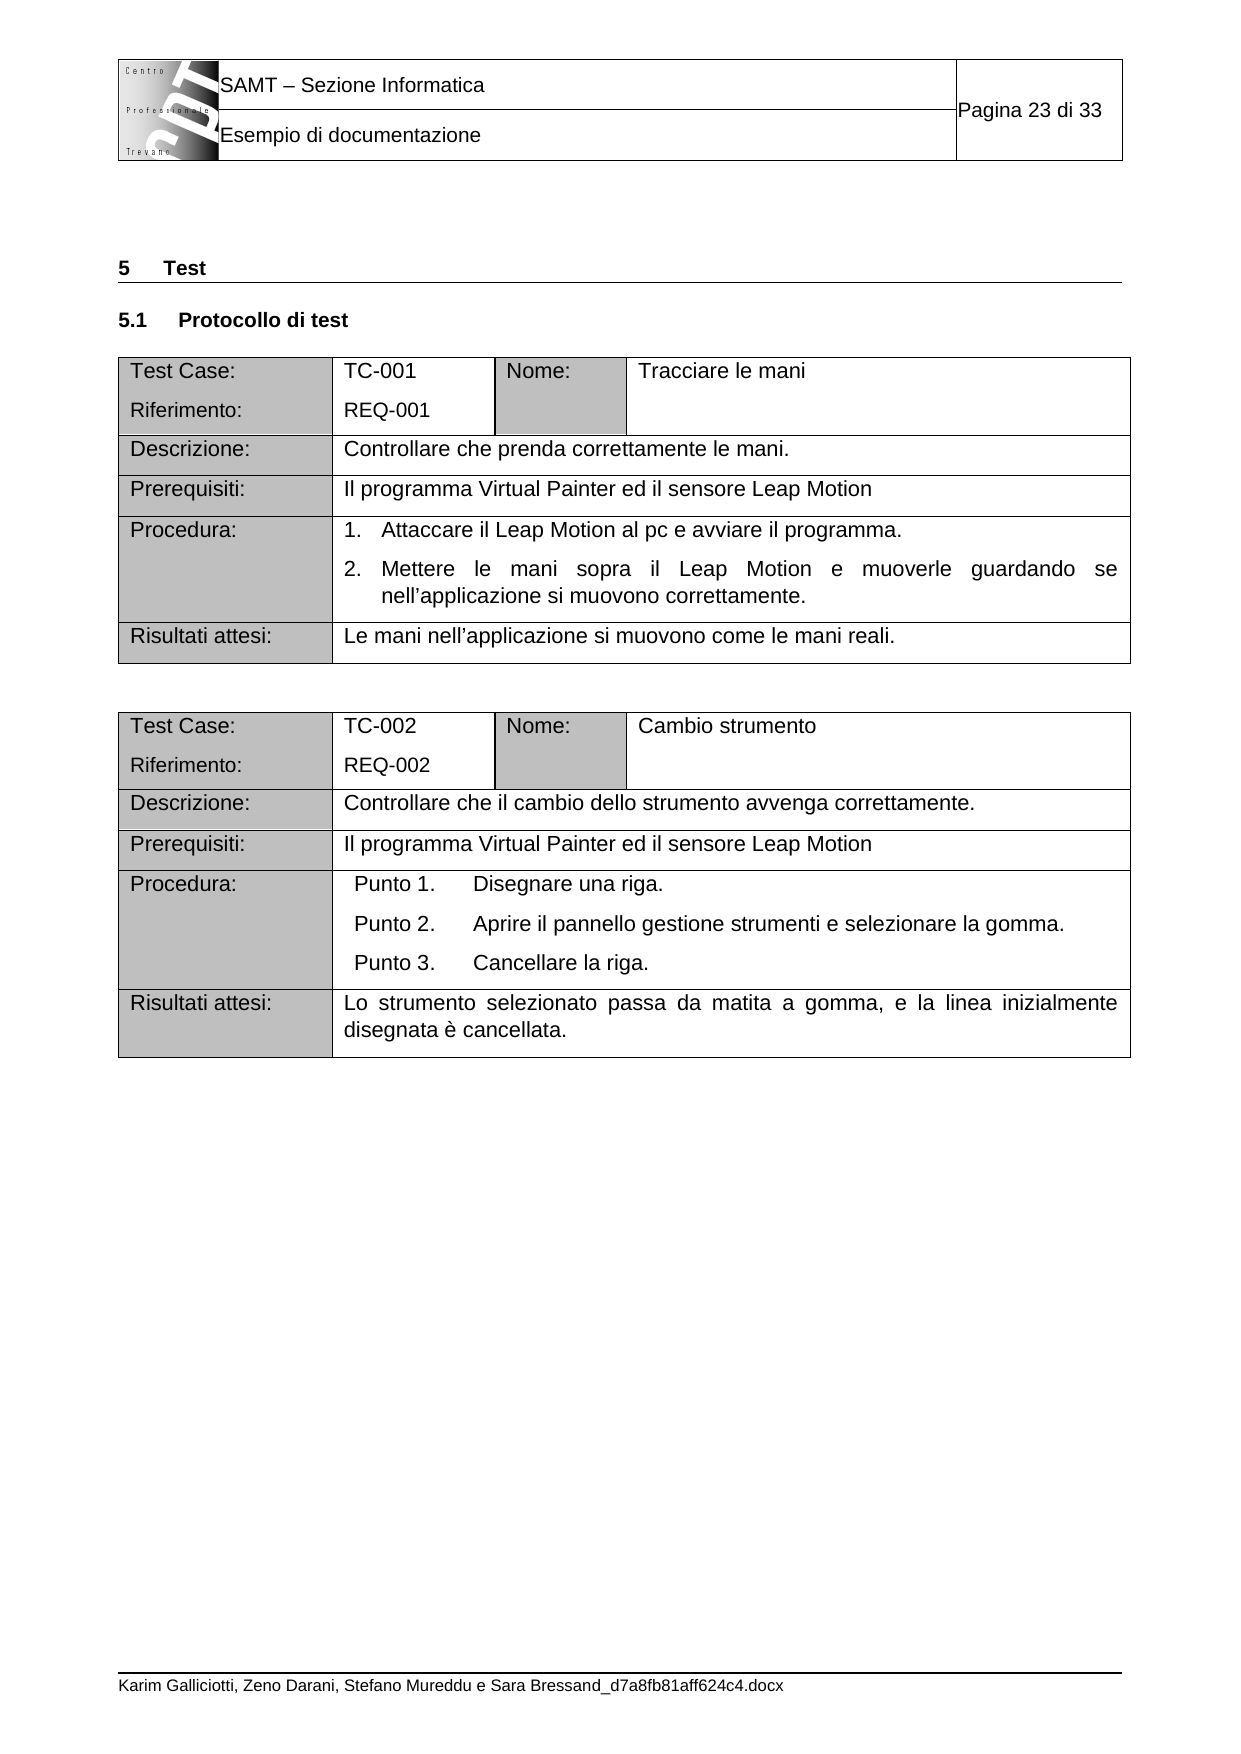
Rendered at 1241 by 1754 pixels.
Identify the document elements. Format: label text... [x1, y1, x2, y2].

table_header Test Case: Riferimento: [119, 713, 332, 789]
table_cell Controllare che il cambio dello strumento avvenga correttamente. [333, 790, 1130, 829]
subtitle Protocollo di test [118, 308, 1122, 332]
table_cell Lo strumento selezionato passa da matita a gomma, e la linea inizialmente disegnata è cancellata. [333, 990, 1130, 1057]
table_cell Le mani nell’applicazione si muovono come le mani reali. [333, 623, 1130, 663]
table_header Tracciare le mani [627, 358, 1130, 434]
table_cell Risultati attesi: [119, 623, 332, 663]
table_cell Procedura: [119, 871, 332, 989]
subtitle Test [118, 256, 1122, 282]
table_cell Descrizione: [119, 790, 332, 829]
table_cell Disegnare una riga. Aprire il pannello gestione strumenti e selezionare la gomma. Cancellare la riga. [333, 871, 1130, 989]
table_cell Attaccare il Leap Motion al pc e avviare il programma. Mettere le mani sopra il Leap Motion e muoverle guardando se nell’applicazione si muovono correttamente. [333, 517, 1130, 622]
table_header Nome: [496, 358, 626, 434]
table_cell Il programma Virtual Painter ed il sensore Leap Motion [333, 476, 1130, 516]
table_cell Prerequisiti: [119, 476, 332, 516]
table_cell Procedura: [119, 517, 332, 622]
table_cell Risultati attesi: [119, 990, 332, 1057]
table_cell Controllare che prenda correttamente le mani. [333, 436, 1130, 475]
table_header Cambio strumento [627, 713, 1130, 789]
table_cell Il programma Virtual Painter ed il sensore Leap Motion [333, 831, 1130, 870]
table_header Test Case: Riferimento: [119, 358, 332, 434]
table_header TC-001 REQ-001 [333, 358, 494, 434]
table_header TC-002 REQ-002 [333, 713, 494, 789]
picture [118, 60, 219, 160]
table_header Nome: [496, 713, 626, 789]
table_cell Descrizione: [119, 436, 332, 475]
table_cell Prerequisiti: [119, 831, 332, 870]
